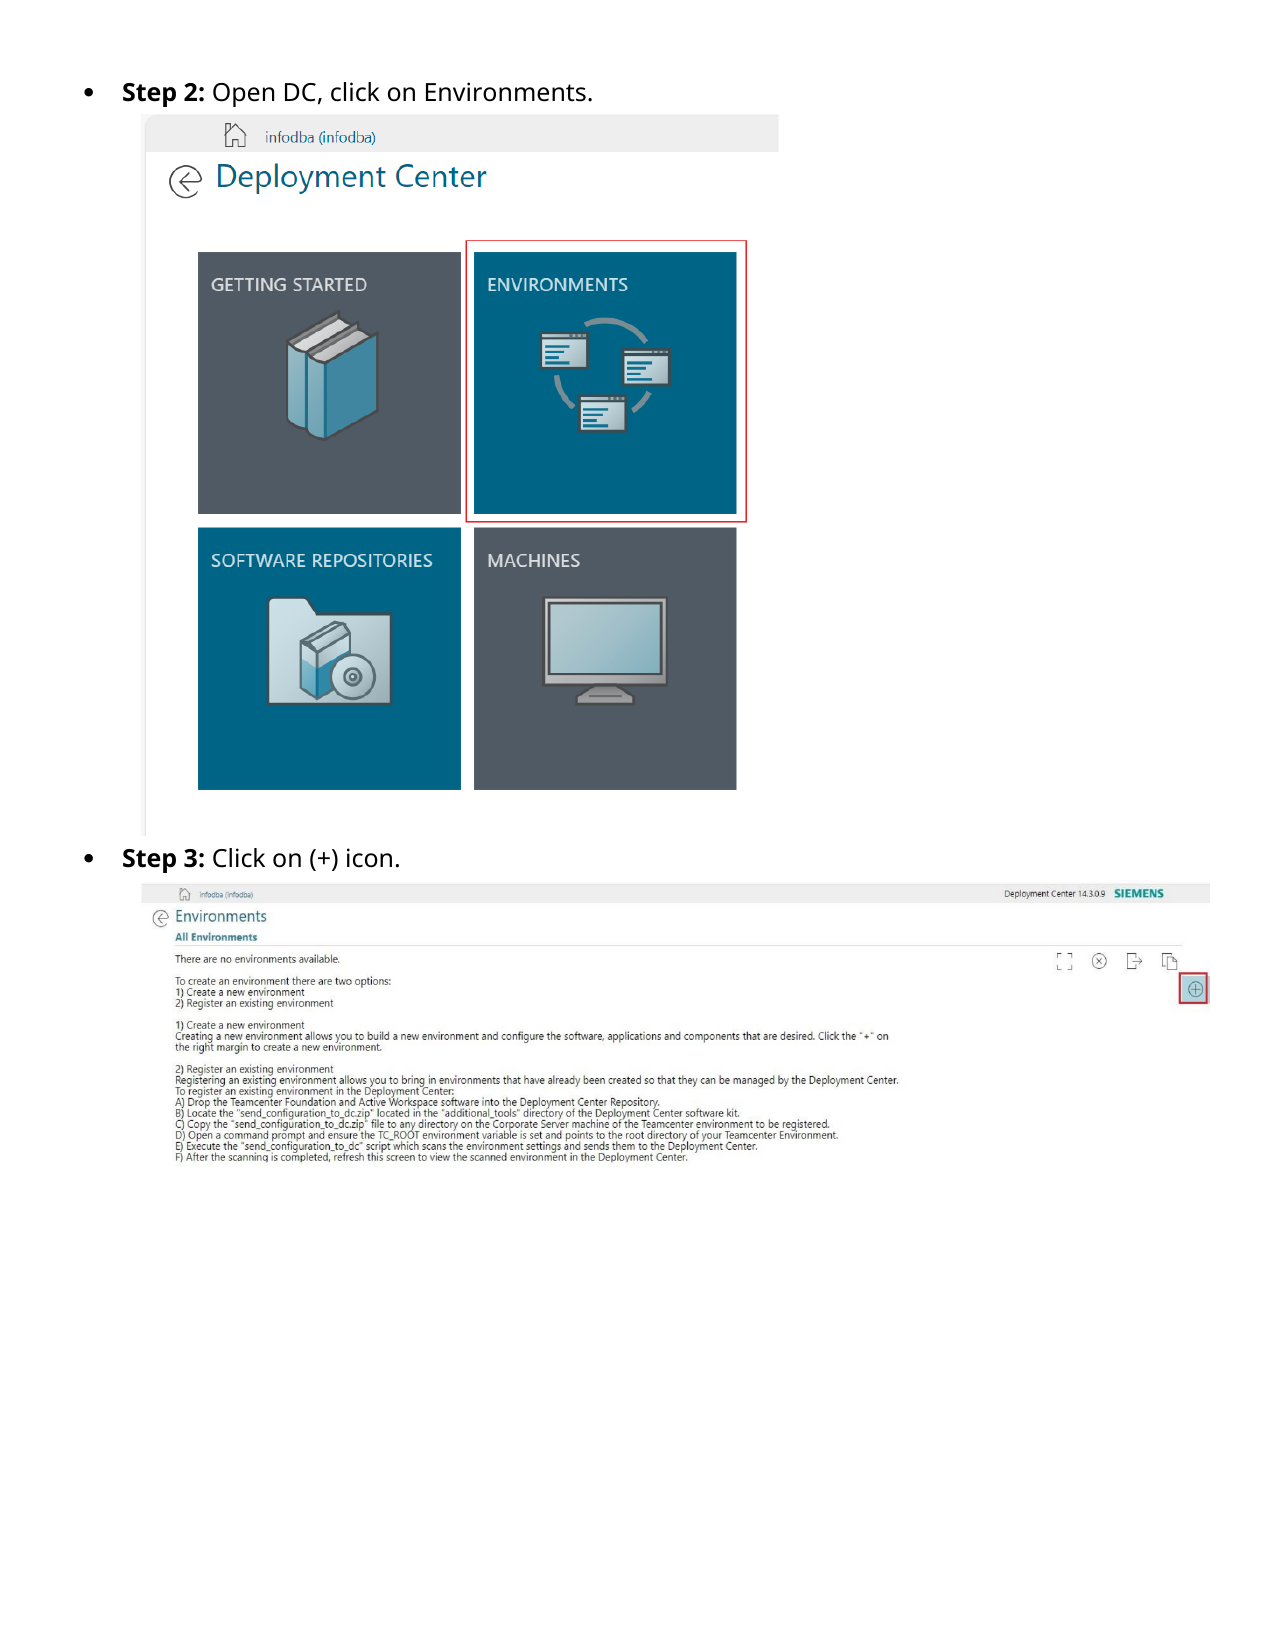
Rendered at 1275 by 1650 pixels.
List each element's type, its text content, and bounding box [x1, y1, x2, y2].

list Step 2: Open DC, click on Environments. [84, 75, 1237, 835]
list Step 3: Click on (+) icon. [84, 841, 1237, 1201]
